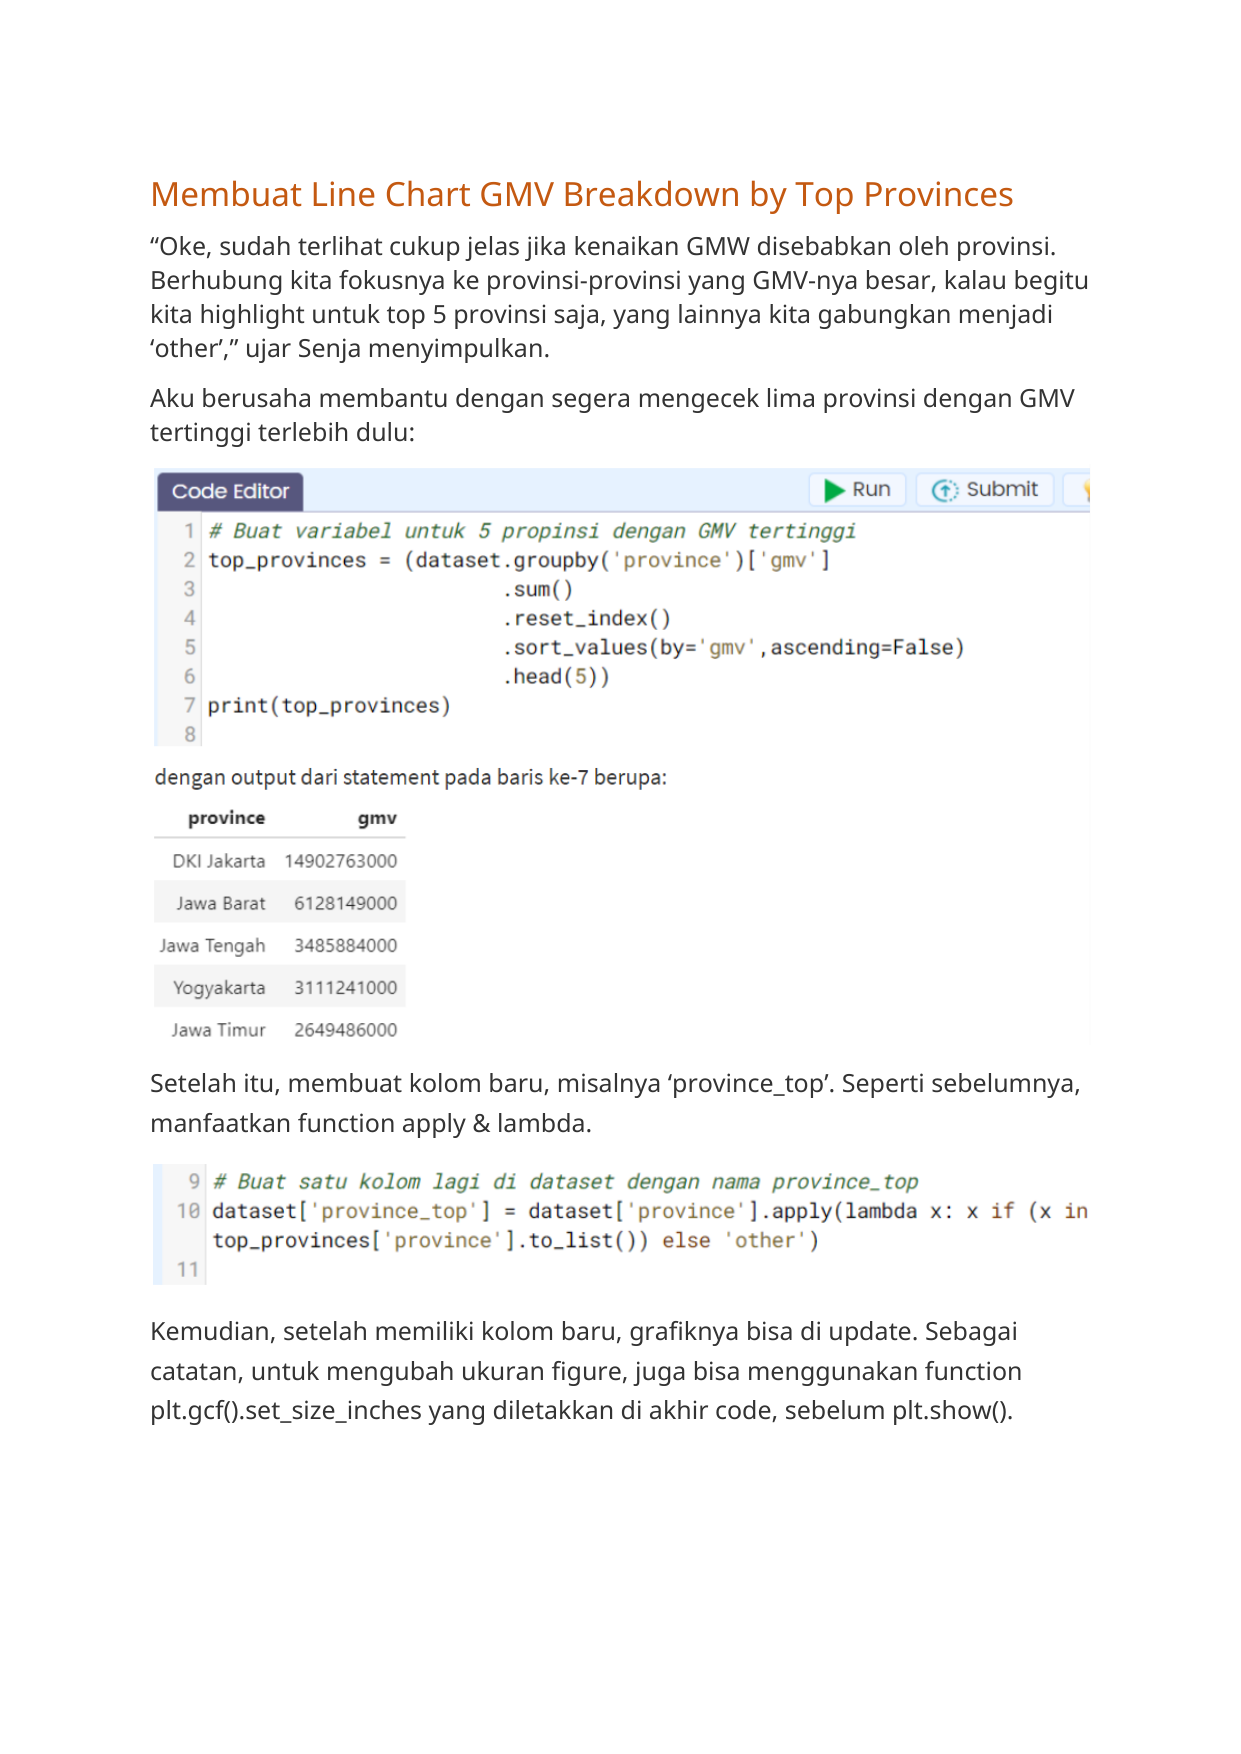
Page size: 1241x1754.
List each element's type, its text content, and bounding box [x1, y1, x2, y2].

text Kemudian, setelah memiliki kolom baru, grafiknya bisa di update. Sebagai catatan, untuk mengubah ukuran figure, juga bisa menggunakan function plt.gcf().set_size_inches yang diletakkan di akhir code, sebelum plt.show(). [150, 1314, 1090, 1426]
picture [150, 464, 1091, 1045]
subtitle Membuat Line Chart GMV Breakdown by Top Provinces [150, 171, 1090, 216]
text Aku berusaha membantu dengan segera mengecek lima provinsi dengan GMV tertinggi terlebih dulu: [150, 381, 1090, 449]
text “Oke, sudah terlihat cukup jelas jika kenaikan GMW disebabkan oleh provinsi. Berhubung kita fokusnya ke provinsi-provinsi yang GMV-nya besar, kalau begitu kita highlight untuk top 5 provinsi saja, yang lainnya kita gabungkan menjadi ‘other’,” ujar Senja menyimpulkan. [150, 229, 1090, 365]
text Setelah itu, membuat kolom baru, misalnya ‘province_top’. Seperti sebelumnya, manfaatkan function apply & lambda. [150, 1066, 1090, 1139]
picture [150, 1161, 1091, 1293]
